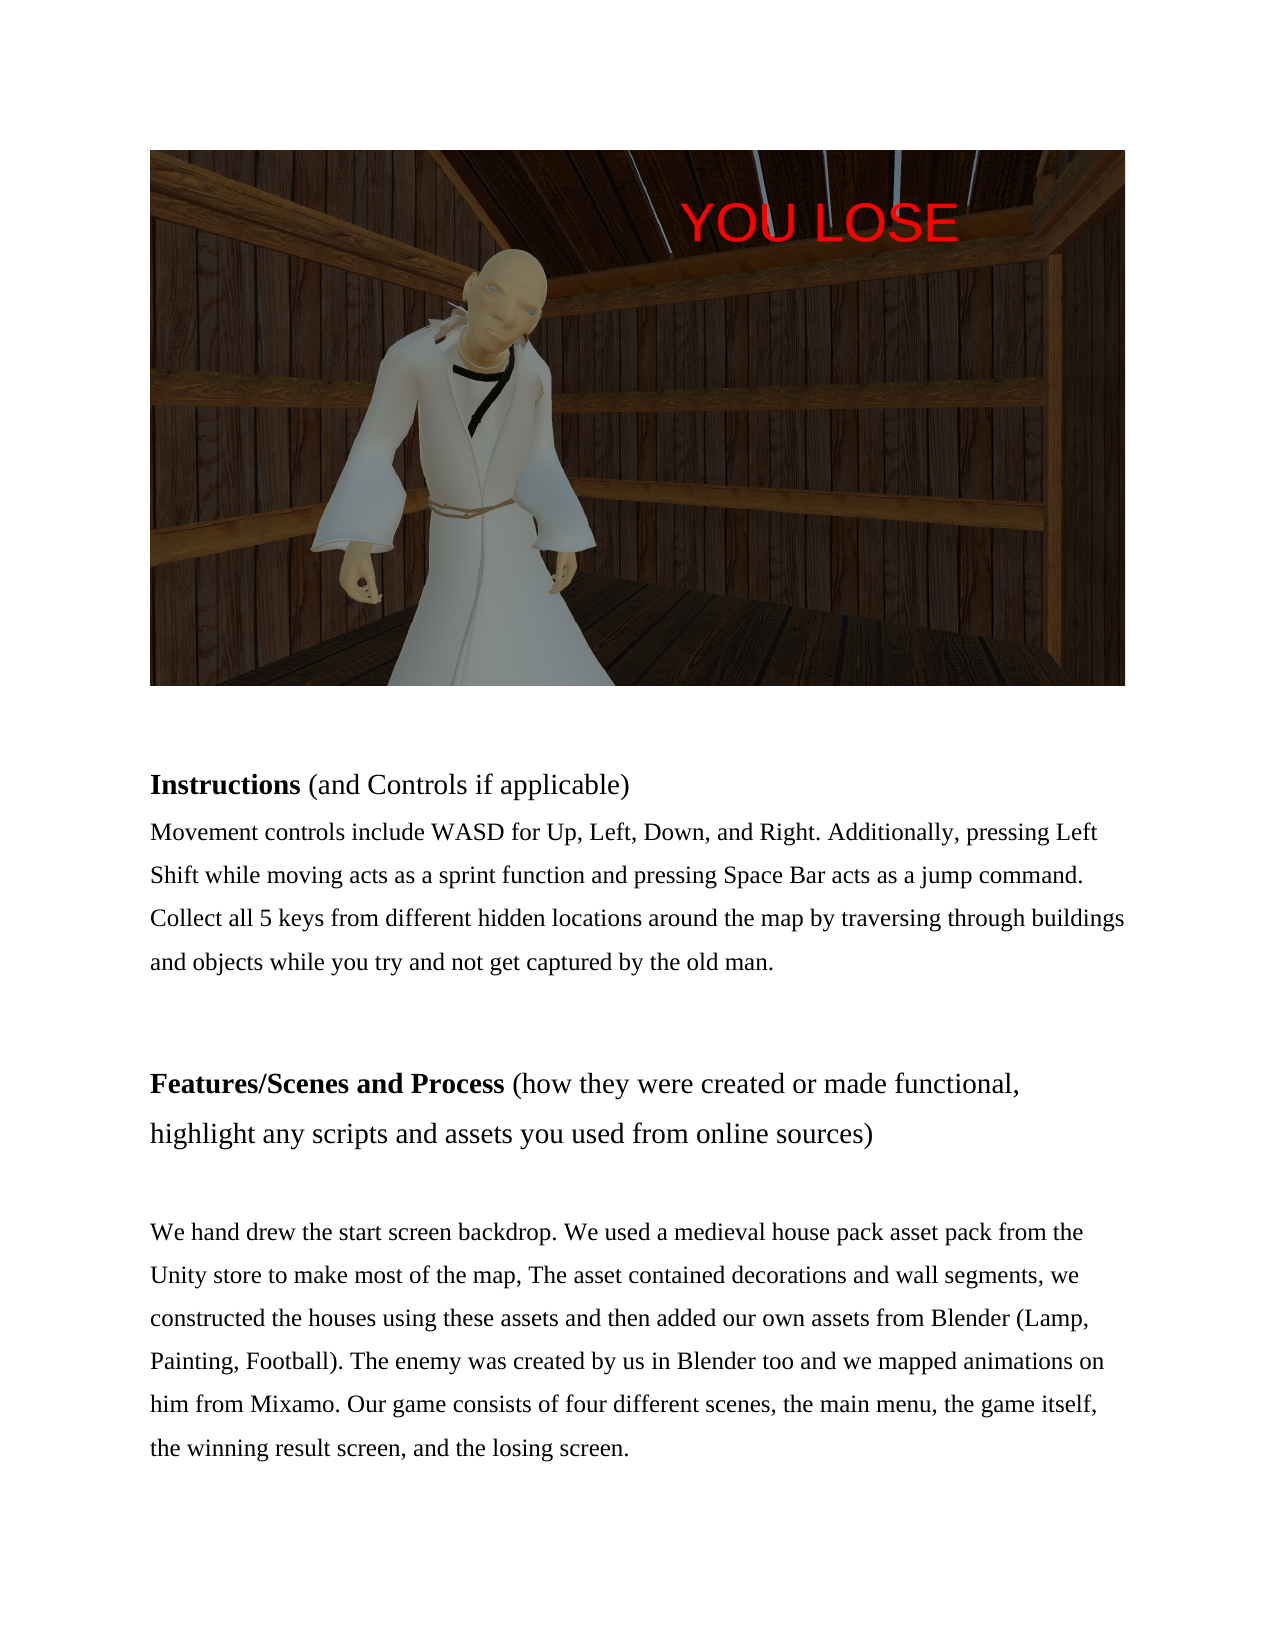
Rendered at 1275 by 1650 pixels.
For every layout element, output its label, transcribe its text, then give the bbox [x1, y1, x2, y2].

text Movement controls include WASD for Up, Left, Down, and Right. Additionally, pressing Left Shift while moving acts as a sprint function and pressing Space Bar acts as a jump command. Collect all 5 keys from different hidden locations around the map by traversing through buildings and objects while you try and not get captured by the old man. [150, 817, 1125, 975]
text Features/Scenes and Process (how they were created or made functional, [150, 1066, 1125, 1100]
text Instructions (and Controls if applicable) [150, 767, 1125, 800]
text highlight any scripts and assets you used from online sources) [150, 1116, 1125, 1150]
text We hand drew the start screen backdrop. We used a medieval house pack asset pack from the Unity store to make most of the map, The asset contained decorations and wall segments, we constructed the houses using these assets and then added our own assets from Blender (Lamp, Painting, Football). The enemy was created by us in Blender too and we mapped animations on him from Mixamo. Our game consists of four different scenes, the main menu, the game itself, the winning result screen, and the losing screen. [150, 1217, 1125, 1461]
picture [150, 150, 1125, 686]
